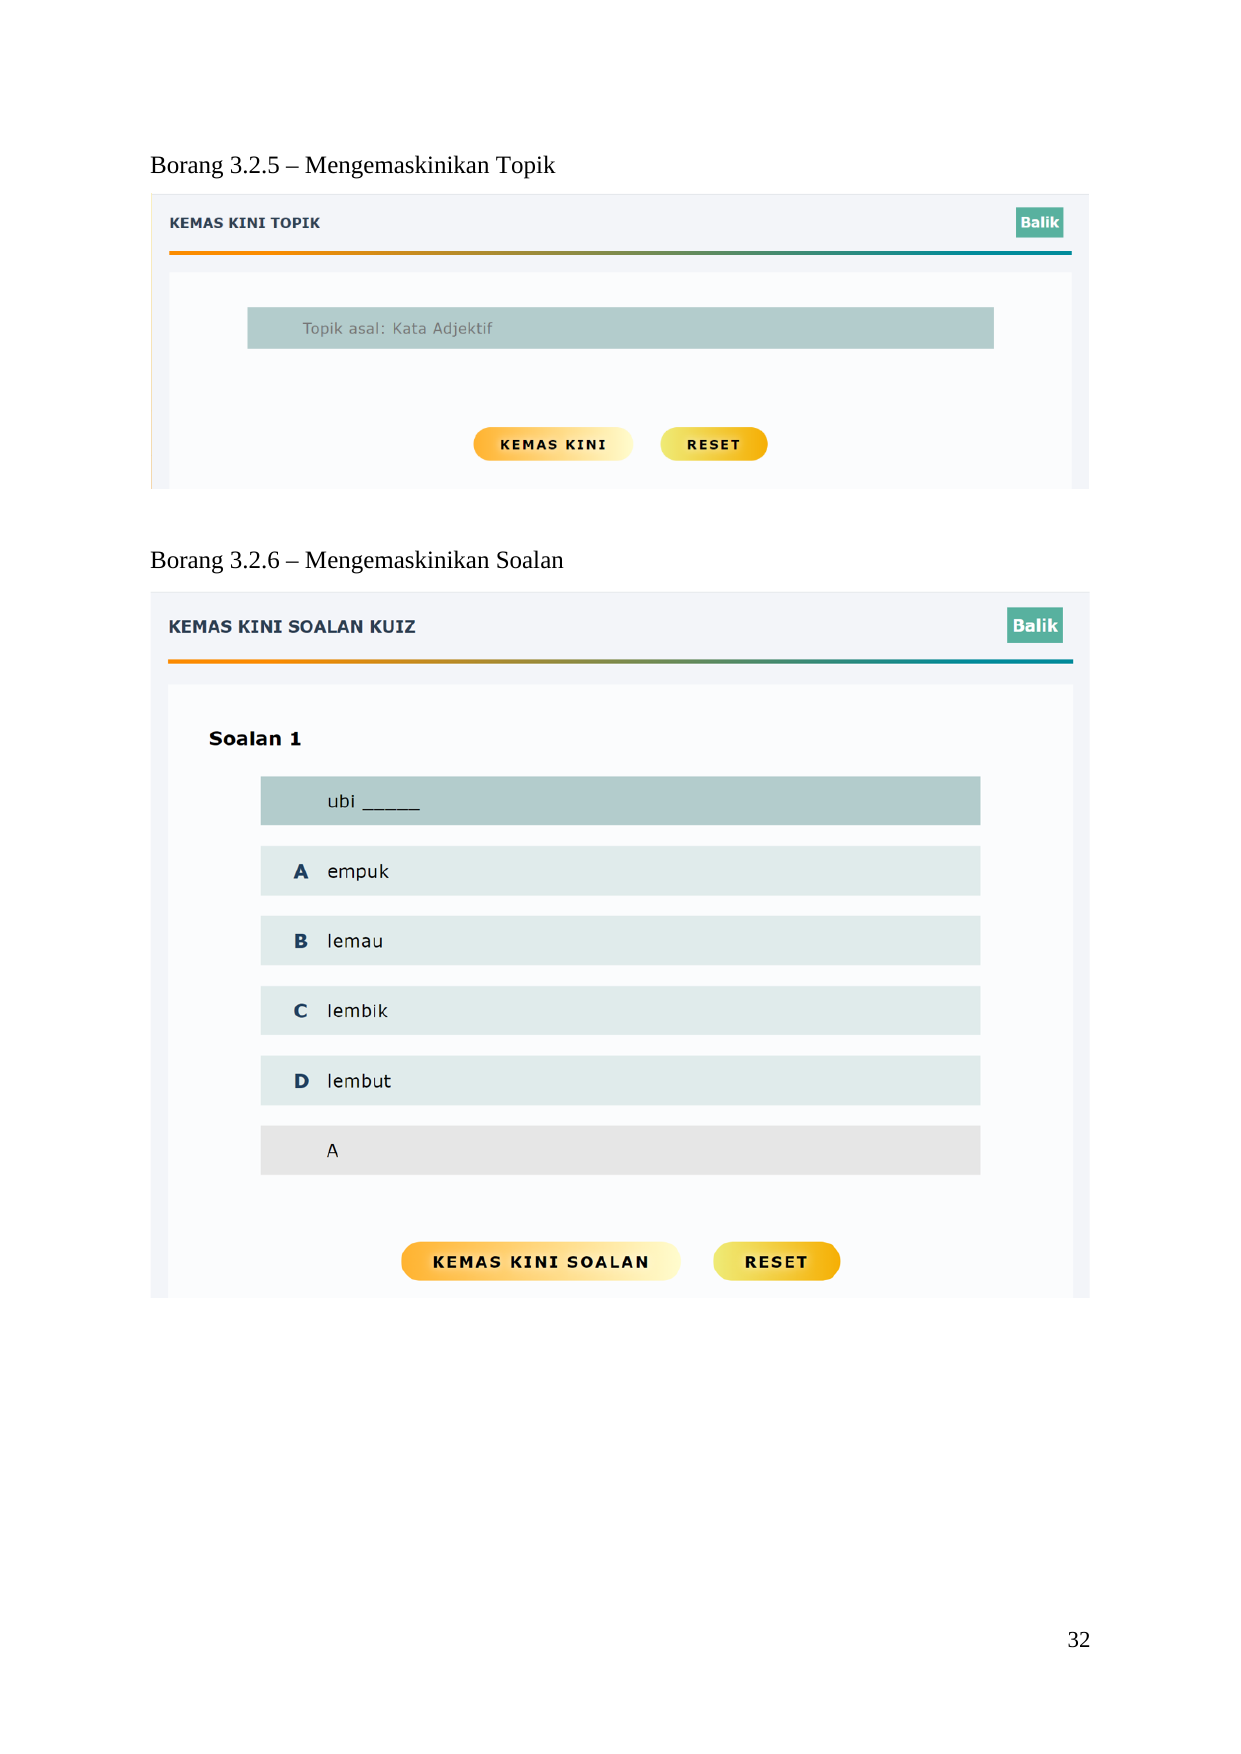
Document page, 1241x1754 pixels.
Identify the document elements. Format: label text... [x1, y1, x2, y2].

picture [151, 193, 1089, 489]
text Borang 3.2.5 – Mengemaskinikan Topik [150, 150, 1090, 179]
text Borang 3.2.6 – Mengemaskinikan Soalan [150, 546, 1090, 574]
picture [150, 588, 1090, 1298]
